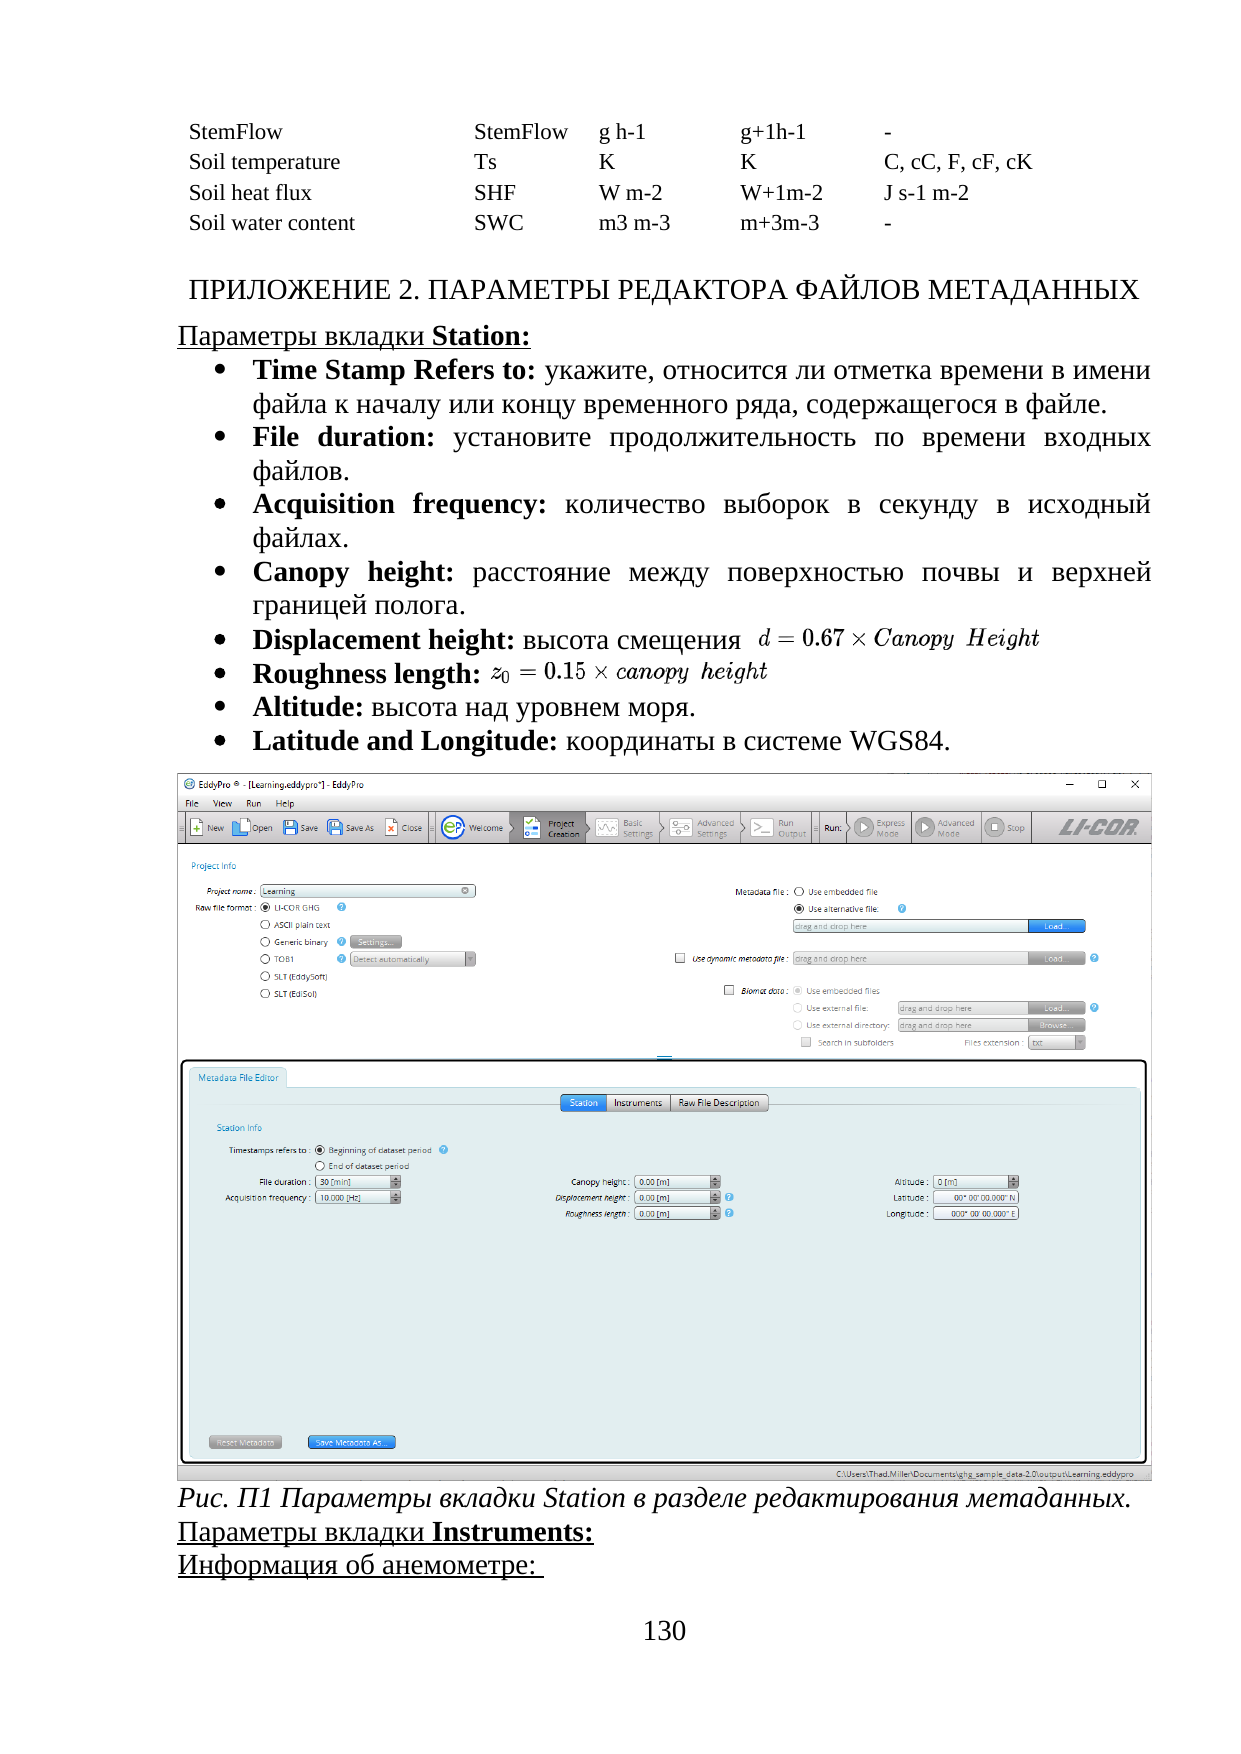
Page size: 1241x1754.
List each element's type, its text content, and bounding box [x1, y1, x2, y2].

list File duration: установите продолжительность по времени входных файлов. [215, 419, 1152, 486]
table_cell SHF [463, 179, 587, 209]
text Рис. П1 Параметры вкладки Station в разделе редактирования метаданных. [177, 1481, 1152, 1514]
picture [488, 662, 769, 684]
table_cell SWC [463, 209, 587, 239]
table_cell - [873, 118, 1151, 148]
text Информация об анемометре: [177, 1547, 1152, 1581]
table_cell Soil water content [177, 209, 463, 239]
table_cell m+3m-3 [729, 209, 873, 239]
list Altitude: высота над уровнем моря. [215, 689, 1152, 723]
list Time Stamp Refers to: укажите, относится ли отметка времени в имени файла к началу или концу временного ряда, содержащегося в файле. [215, 352, 1152, 419]
picture [177, 773, 1152, 1481]
table_cell g+1h-1 [729, 118, 873, 148]
list Acquisition frequency: количество выборок в секунду в исходный файлах. [215, 486, 1152, 554]
table_cell StemFlow [177, 118, 463, 148]
table_cell Soil heat flux [177, 179, 463, 209]
table_cell K [587, 148, 729, 178]
table_cell Ts [463, 148, 587, 178]
table_cell C, cC, F, cF, cK [873, 148, 1151, 178]
table_cell m3 m-3 [587, 209, 729, 239]
table_cell g h-1 [587, 118, 729, 148]
list Latitude and Longitude: координаты в системе WGS84. [215, 723, 1152, 757]
picture [748, 620, 1043, 650]
subtitle Приложение 2. Параметры редактора файлов метаданных [177, 272, 1152, 306]
list Canopy height: расстояние между поверхностью почвы и верхней границей полога. [215, 554, 1152, 621]
table_cell K [729, 148, 873, 178]
text Параметры вкладки Instruments: [177, 1514, 1152, 1547]
table_cell - [873, 209, 1151, 239]
table_cell StemFlow [463, 118, 587, 148]
table_cell Soil temperature [177, 148, 463, 178]
text Параметры вкладки Station: [177, 318, 1152, 352]
table_cell J s-1 m-2 [873, 179, 1151, 209]
table_cell W+1m-2 [729, 179, 873, 209]
list Roughness length: [215, 656, 1152, 689]
table_cell W m-2 [587, 179, 729, 209]
